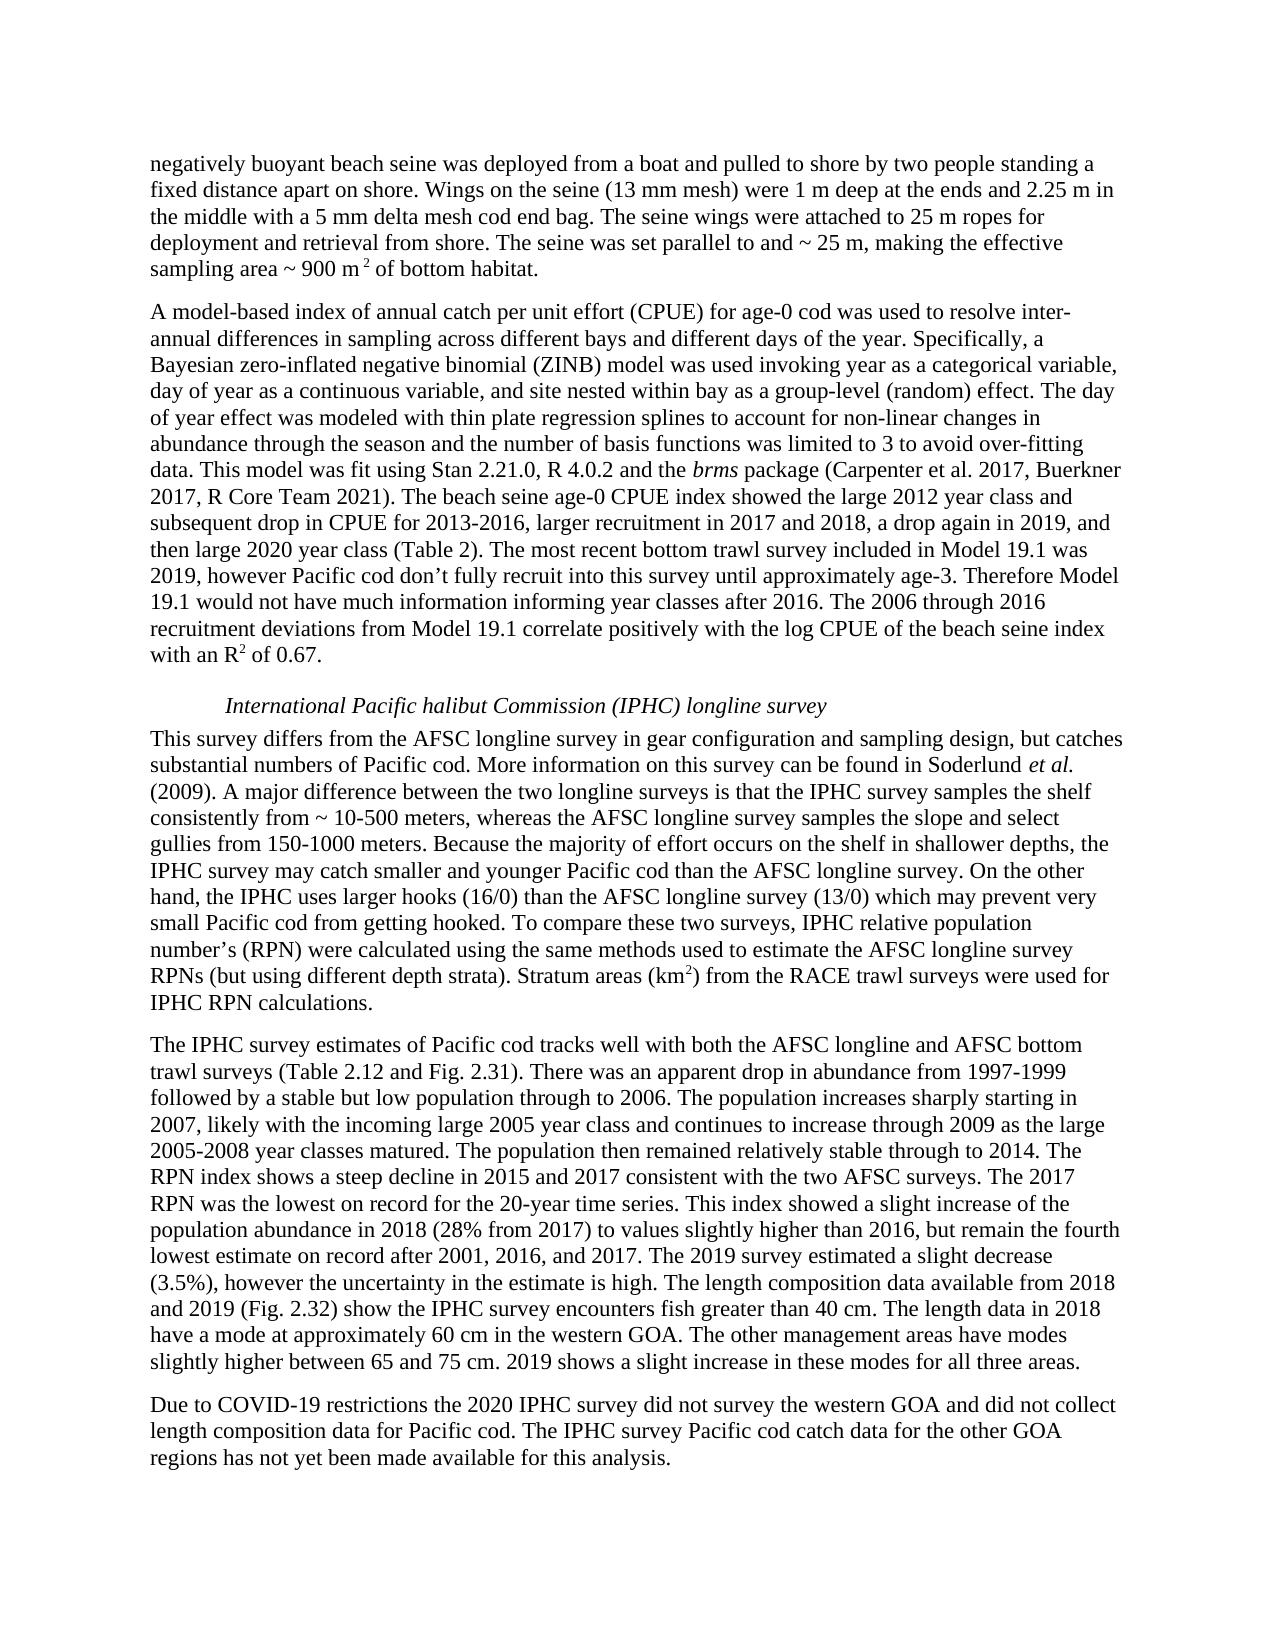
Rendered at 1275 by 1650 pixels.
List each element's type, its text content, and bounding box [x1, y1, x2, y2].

text This survey differs from the AFSC longline survey in gear configuration and sampling design, but catches substantial numbers of Pacific cod. More information on this survey can be found in Soderlund et al. (2009). A major difference between the two longline surveys is that the IPHC survey samples the shelf consistently from ~ 10-500 meters, whereas the AFSC longline survey samples the slope and select gullies from 150-1000 meters. Because the majority of effort occurs on the shelf in shallower depths, the IPHC survey may catch smaller and younger Pacific cod than the AFSC longline survey. On the other hand, the IPHC uses larger hooks (16/0) than the AFSC longline survey (13/0) which may prevent very small Pacific cod from getting hooked. To compare these two surveys, IPHC relative population number’s (RPN) were calculated using the same methods used to estimate the AFSC longline survey RPNs (but using different depth strata). Stratum areas (km2) from the RACE trawl surveys were used for IPHC RPN calculations. [150, 725, 1125, 1015]
subtitle International Pacific halibut Commission (IPHC) longline survey [75, 692, 1125, 719]
text Due to COVID-19 restrictions the 2020 IPHC survey did not survey the western GOA and did not collect length composition data for Pacific cod. The IPHC survey Pacific cod catch data for the other GOA regions has not yet been made available for this analysis. [150, 1391, 1125, 1470]
text The IPHC survey estimates of Pacific cod tracks well with both the AFSC longline and AFSC bottom trawl surveys (Table 2.12 and Fig. 2.31). There was an apparent drop in abundance from 1997-1999 followed by a stable but low population through to 2006. The population increases sharply starting in 2007, likely with the incoming large 2005 year class and continues to increase through 2009 as the large 2005-2008 year classes matured. The population then remained relatively stable through to 2014. The RPN index shows a steep decline in 2015 and 2017 consistent with the two AFSC surveys. The 2017 RPN was the lowest on record for the 20-year time series. This index showed a slight increase of the population abundance in 2018 (28% from 2017) to values slightly higher than 2016, but remain the fourth lowest estimate on record after 2001, 2016, and 2017. The 2019 survey estimated a slight decrease (3.5%), however the uncertainty in the estimate is high. The length composition data available from 2018 and 2019 (Fig. 2.32) show the IPHC survey encounters fish greater than 40 cm. The length data in 2018 have a mode at approximately 60 cm in the western GOA. The other management areas have modes slightly higher between 65 and 75 cm. 2019 shows a slight increase in these modes for all three areas. [150, 1032, 1125, 1374]
text A model-based index of annual catch per unit effort (CPUE) for age-0 cod was used to resolve inter-annual differences in sampling across different bays and different days of the year. Specifically, a Bayesian zero-inflated negative binomial (ZINB) model was used invoking year as a categorical variable, day of year as a continuous variable, and site nested within bay as a group-level (random) effect. The day of year effect was modeled with thin plate regression splines to account for non-linear changes in abundance through the season and the number of basis functions was limited to 3 to avoid over-fitting data. This model was fit using Stan 2.21.0, R 4.0.2 and the brms package (Carpenter et al. 2017, Buerkner 2017, R Core Team 2021). The beach seine age-0 CPUE index showed the large 2012 year class and subsequent drop in CPUE for 2013-2016, larger recruitment in 2017 and 2018, a drop again in 2019, and then large 2020 year class (Table 2). The most recent bottom trawl survey included in Model 19.1 was 2019, however Pacific cod don’t fully recruit into this survey until approximately age-3. Therefore Model 19.1 would not have much information informing year classes after 2016. The 2006 through 2016 recruitment deviations from Model 19.1 correlate positively with the log CPUE of the beach seine index with an R2 of 0.67. [150, 298, 1125, 667]
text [150, 150, 1125, 282]
